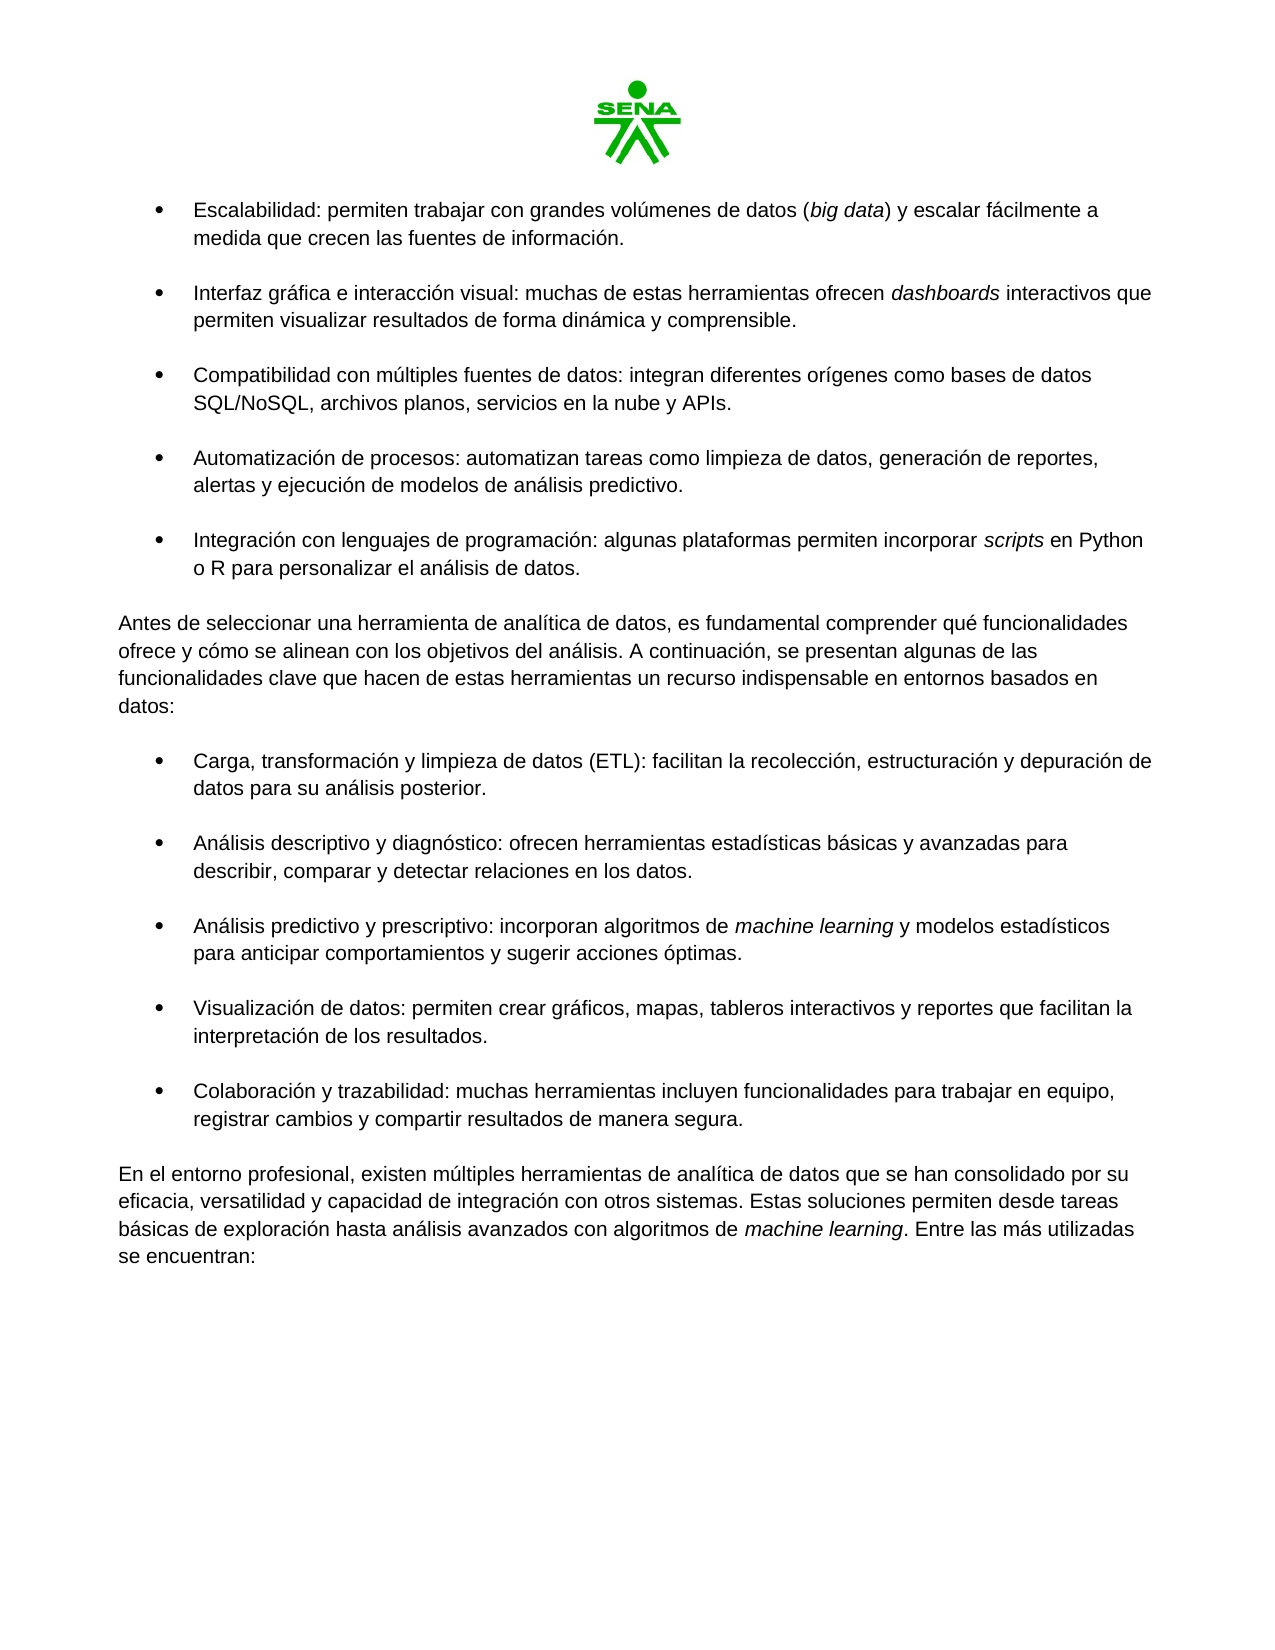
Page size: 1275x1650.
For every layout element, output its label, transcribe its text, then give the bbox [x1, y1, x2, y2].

list Colaboración y trazabilidad: muchas herramientas incluyen funcionalidades para trabajar en equipo, registrar cambios y compartir resultados de manera segura. [156, 1079, 1157, 1130]
list Visualización de datos: permiten crear gráficos, mapas, tableros interactivos y reportes que facilitan la interpretación de los resultados. [156, 996, 1157, 1048]
text Antes de seleccionar una herramienta de analítica de datos, es fundamental comprender qué funcionalidades ofrece y cómo se alinean con los objetivos del análisis. A continuación, se presentan algunas de las funcionalidades clave que hacen de estas herramientas un recurso indispensable en entornos basados en datos: [118, 611, 1157, 717]
list Integración con lenguajes de programación: algunas plataformas permiten incorporar scripts en Python o R para personalizar el análisis de datos. [156, 528, 1157, 580]
list Análisis predictivo y prescriptivo: incorporan algoritmos de machine learning y modelos estadísticos para anticipar comportamientos y sugerir acciones óptimas. [156, 914, 1157, 965]
picture [588, 75, 687, 172]
list Análisis descriptivo y diagnóstico: ofrecen herramientas estadísticas básicas y avanzadas para describir, comparar y detectar relaciones en los datos. [156, 831, 1157, 883]
text En el entorno profesional, existen múltiples herramientas de analítica de datos que se han consolidado por su eficacia, versatilidad y capacidad de integración con otros sistemas. Estas soluciones permiten desde tareas básicas de exploración hasta análisis avanzados con algoritmos de machine learning. Entre las más utilizadas se encuentran: [118, 1161, 1157, 1268]
list Interfaz gráfica e interacción visual: muchas de estas herramientas ofrecen dashboards interactivos que permiten visualizar resultados de forma dinámica y comprensible. [156, 281, 1157, 332]
list Compatibilidad con múltiples fuentes de datos: integran diferentes orígenes como bases de datos SQL/NoSQL, archivos planos, servicios en la nube y APIs. [156, 363, 1157, 415]
list Escalabilidad: permiten trabajar con grandes volúmenes de datos (big data) y escalar fácilmente a medida que crecen las fuentes de información. [156, 198, 1157, 249]
list Carga, transformación y limpieza de datos (ETL): facilitan la recolección, estructuración y depuración de datos para su análisis posterior. [156, 748, 1157, 800]
list Automatización de procesos: automatizan tareas como limpieza de datos, generación de reportes, alertas y ejecución de modelos de análisis predictivo. [156, 446, 1157, 497]
